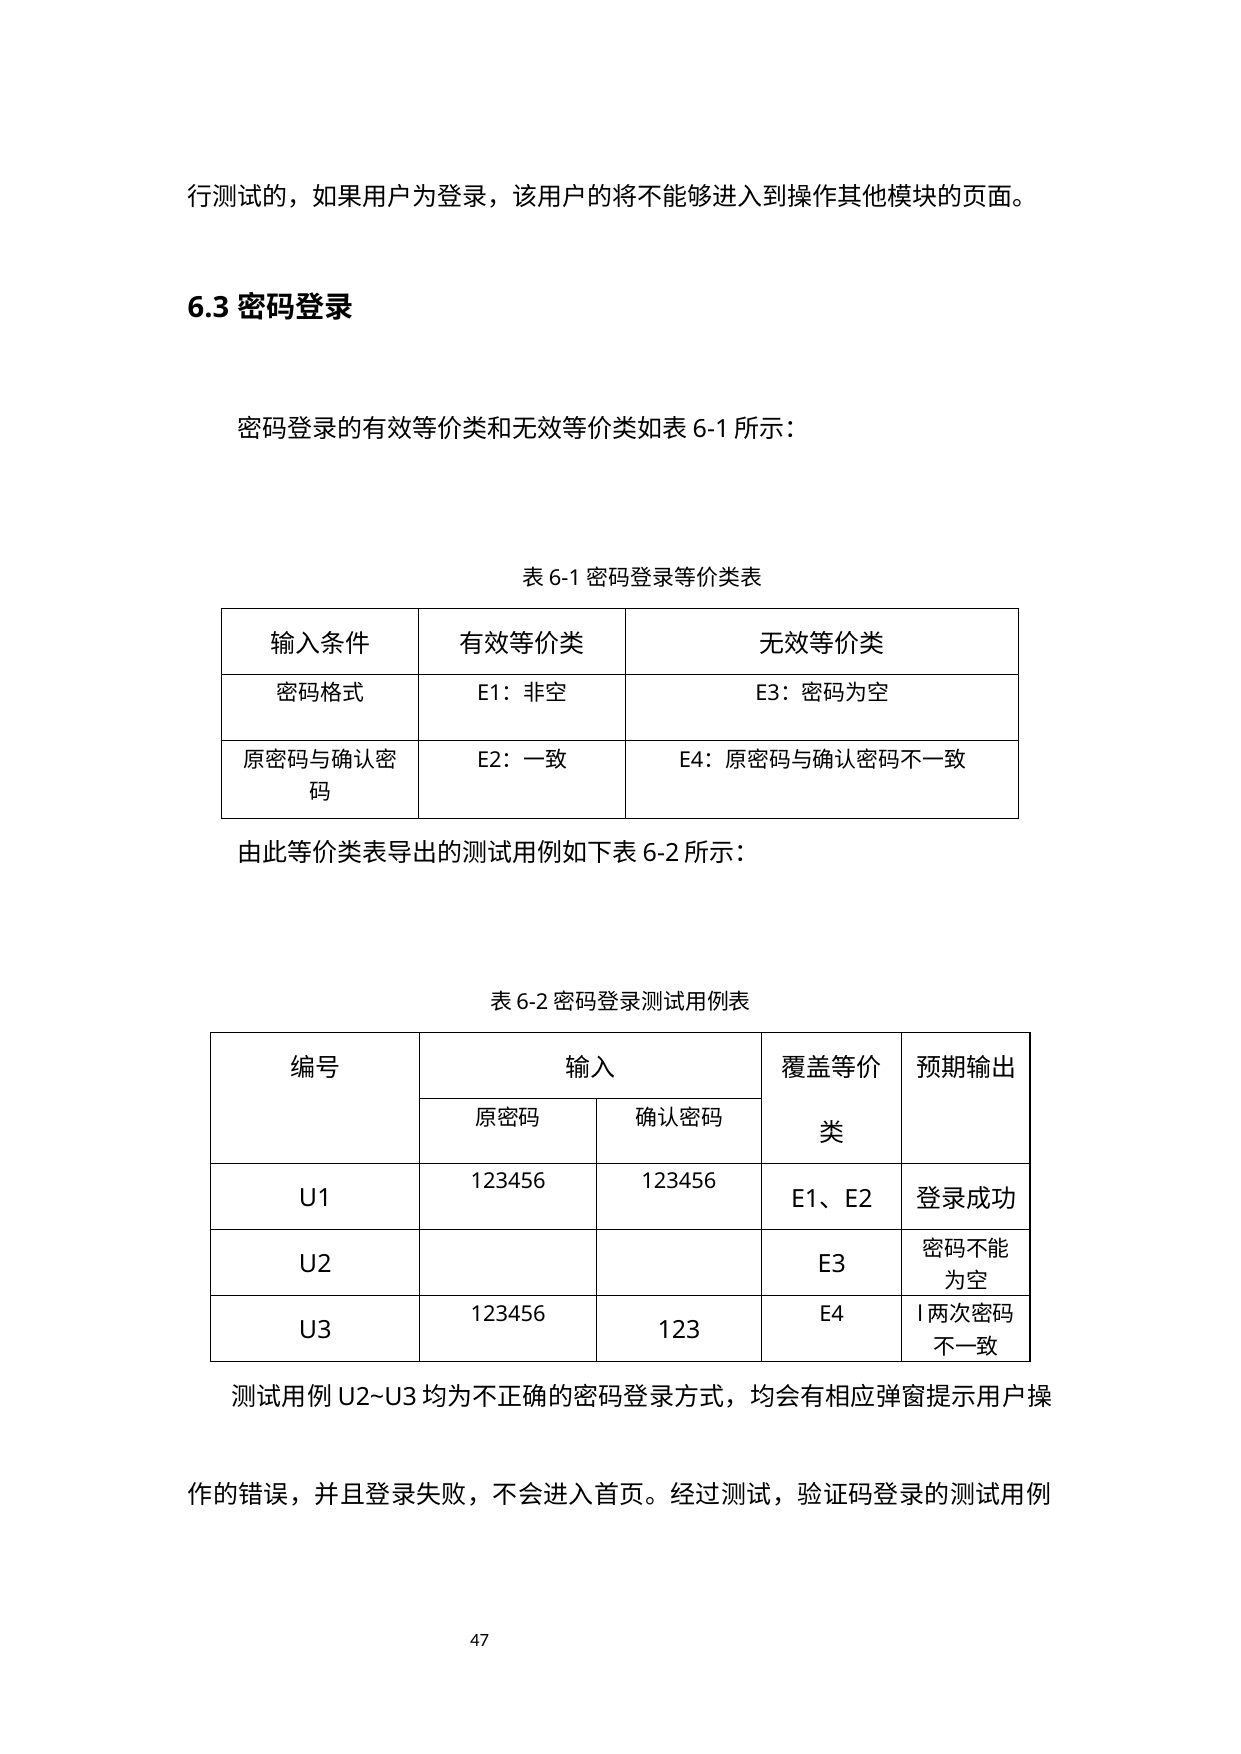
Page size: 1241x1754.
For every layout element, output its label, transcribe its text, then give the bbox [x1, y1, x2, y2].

table_cell 密码不能为空 [902, 1230, 1029, 1295]
table_cell 原密码 [420, 1099, 596, 1163]
table_cell U3 [211, 1296, 419, 1361]
table_cell 登录成功 [902, 1164, 1029, 1229]
table_header 有效等价类 [419, 609, 625, 674]
subtitle 6.3 密码登录 [187, 272, 1053, 337]
table_cell 123456 [420, 1164, 596, 1229]
table_header 覆盖等价类 [762, 1033, 901, 1163]
text 表6-1 密码登录等价类表 [187, 559, 1053, 592]
table_cell E2：一致 [419, 741, 625, 817]
table_header 输入条件 [222, 609, 418, 674]
table_cell 123456 [420, 1296, 596, 1361]
table_header 无效等价类 [626, 609, 1018, 674]
table_header 输入 [420, 1033, 761, 1098]
table_cell E3 [762, 1230, 901, 1295]
table_cell E1、E2 [762, 1164, 901, 1229]
table_cell E4 [762, 1296, 901, 1361]
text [187, 1362, 1053, 1525]
table_header 预期输出 [902, 1033, 1029, 1163]
table_cell [597, 1230, 761, 1295]
table_cell l两次密码不一致 [902, 1296, 1029, 1361]
text 表6-2 密码登录测试用例表 [187, 984, 1053, 1016]
table_cell E1：非空 [419, 675, 625, 740]
table_cell 确认密码 [597, 1099, 761, 1163]
table_cell E3：密码为空 [626, 675, 1018, 740]
table_cell E4：原密码与确认密码不一致 [626, 741, 1018, 817]
table_cell 密码格式 [222, 675, 418, 740]
table_header 编号 [211, 1033, 419, 1163]
text 由此等价类表导出的测试用例如下表6-2所示： [187, 818, 1053, 883]
table_cell 123 [597, 1296, 761, 1361]
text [187, 162, 1053, 227]
text 密码登录的有效等价类和无效等价类如表6-1所示： [187, 394, 1053, 459]
table_cell U1 [211, 1164, 419, 1229]
table_cell 123456 [597, 1164, 761, 1229]
table_cell 原密码与确认密码 [222, 741, 418, 817]
table_cell [420, 1230, 596, 1295]
table_cell U2 [211, 1230, 419, 1295]
